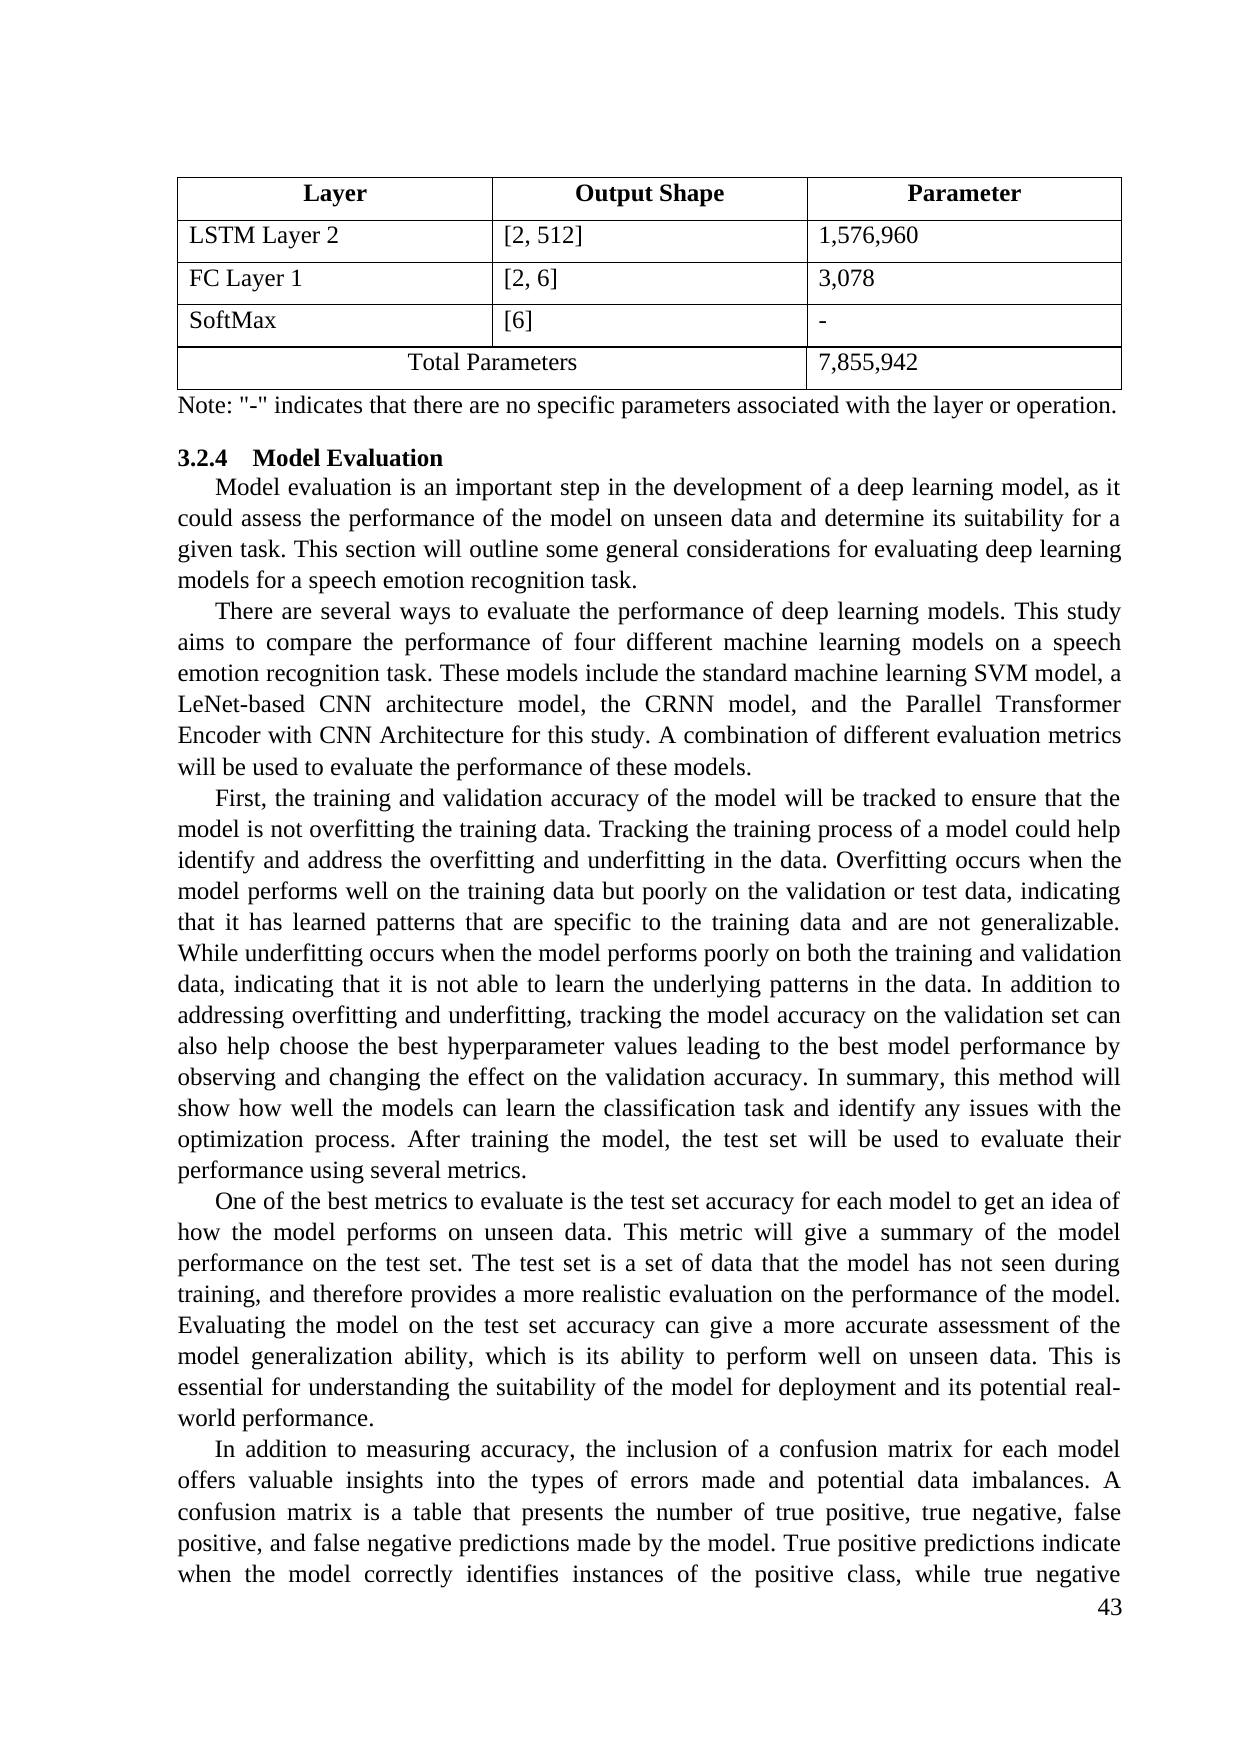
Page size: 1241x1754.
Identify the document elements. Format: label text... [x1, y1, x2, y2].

table_cell 3,078 [808, 263, 1121, 304]
table_cell 1,576,960 [808, 221, 1121, 262]
text Note: "-" indicates that there are no specific parameters associated with the layer or operation. [177, 390, 1122, 418]
table_cell Total Parameters [178, 348, 806, 389]
subtitle Model Evaluation [177, 443, 1122, 472]
table_cell [2, 6] [493, 263, 807, 304]
table_cell SoftMax [178, 305, 492, 346]
table_header Parameter [808, 178, 1121, 219]
table_cell LSTM Layer 2 [178, 221, 492, 262]
table_header Layer [178, 178, 492, 219]
text One of the best metrics to evaluate is the test set accuracy for each model to get an idea of how the model performs on unseen data. This metric will give a summary of the model performance on the test set. The test set is a set of data that the model has not seen during training, and therefore provides a more realistic evaluation on the performance of the model. Evaluating the model on the test set accuracy can give a more accurate assessment of the model generalization ability, which is its ability to perform well on unseen data. This is essential for understanding the suitability of the model for deployment and its potential real-world performance. [177, 1186, 1122, 1432]
text First, the training and validation accuracy of the model will be tracked to ensure that the model is not overfitting the training data. Tracking the training process of a model could help identify and address the overfitting and underfitting in the data. Overfitting occurs when the model performs well on the training data but poorly on the validation or test data, indicating that it has learned patterns that are specific to the training data and are not generalizable. While underfitting occurs when the model performs poorly on both the training and validation data, indicating that it is not able to learn the underlying patterns in the data. In addition to addressing overfitting and underfitting, tracking the model accuracy on the validation set can also help choose the best hyperparameter values leading to the best model performance by observing and changing the effect on the validation accuracy. In summary, this method will show how well the models can learn the classification task and identify any issues with the optimization process. After training the model, the test set will be used to evaluate their performance using several metrics. [177, 783, 1122, 1184]
text There are several ways to evaluate the performance of deep learning models. This study aims to compare the performance of four different machine learning models on a speech emotion recognition task. These models include the standard machine learning SVM model, a LeNet-based CNN architecture model, the CRNN model, and the Parallel Transformer Encoder with CNN Architecture for this study. A combination of different evaluation metrics will be used to evaluate the performance of these models. [177, 596, 1122, 780]
text Model evaluation is an important step in the development of a deep learning model, as it could assess the performance of the model on unseen data and determine its suitability for a given task. This section will outline some general considerations for evaluating deep learning models for a speech emotion recognition task. [177, 472, 1122, 594]
table_cell [2, 512] [493, 221, 807, 262]
table_cell 7,855,942 [807, 348, 1121, 389]
table_cell FC Layer 1 [178, 263, 492, 304]
table_cell - [808, 305, 1121, 346]
table_header Output Shape [493, 178, 807, 219]
table_cell [6] [493, 305, 807, 346]
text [177, 1434, 1122, 1587]
